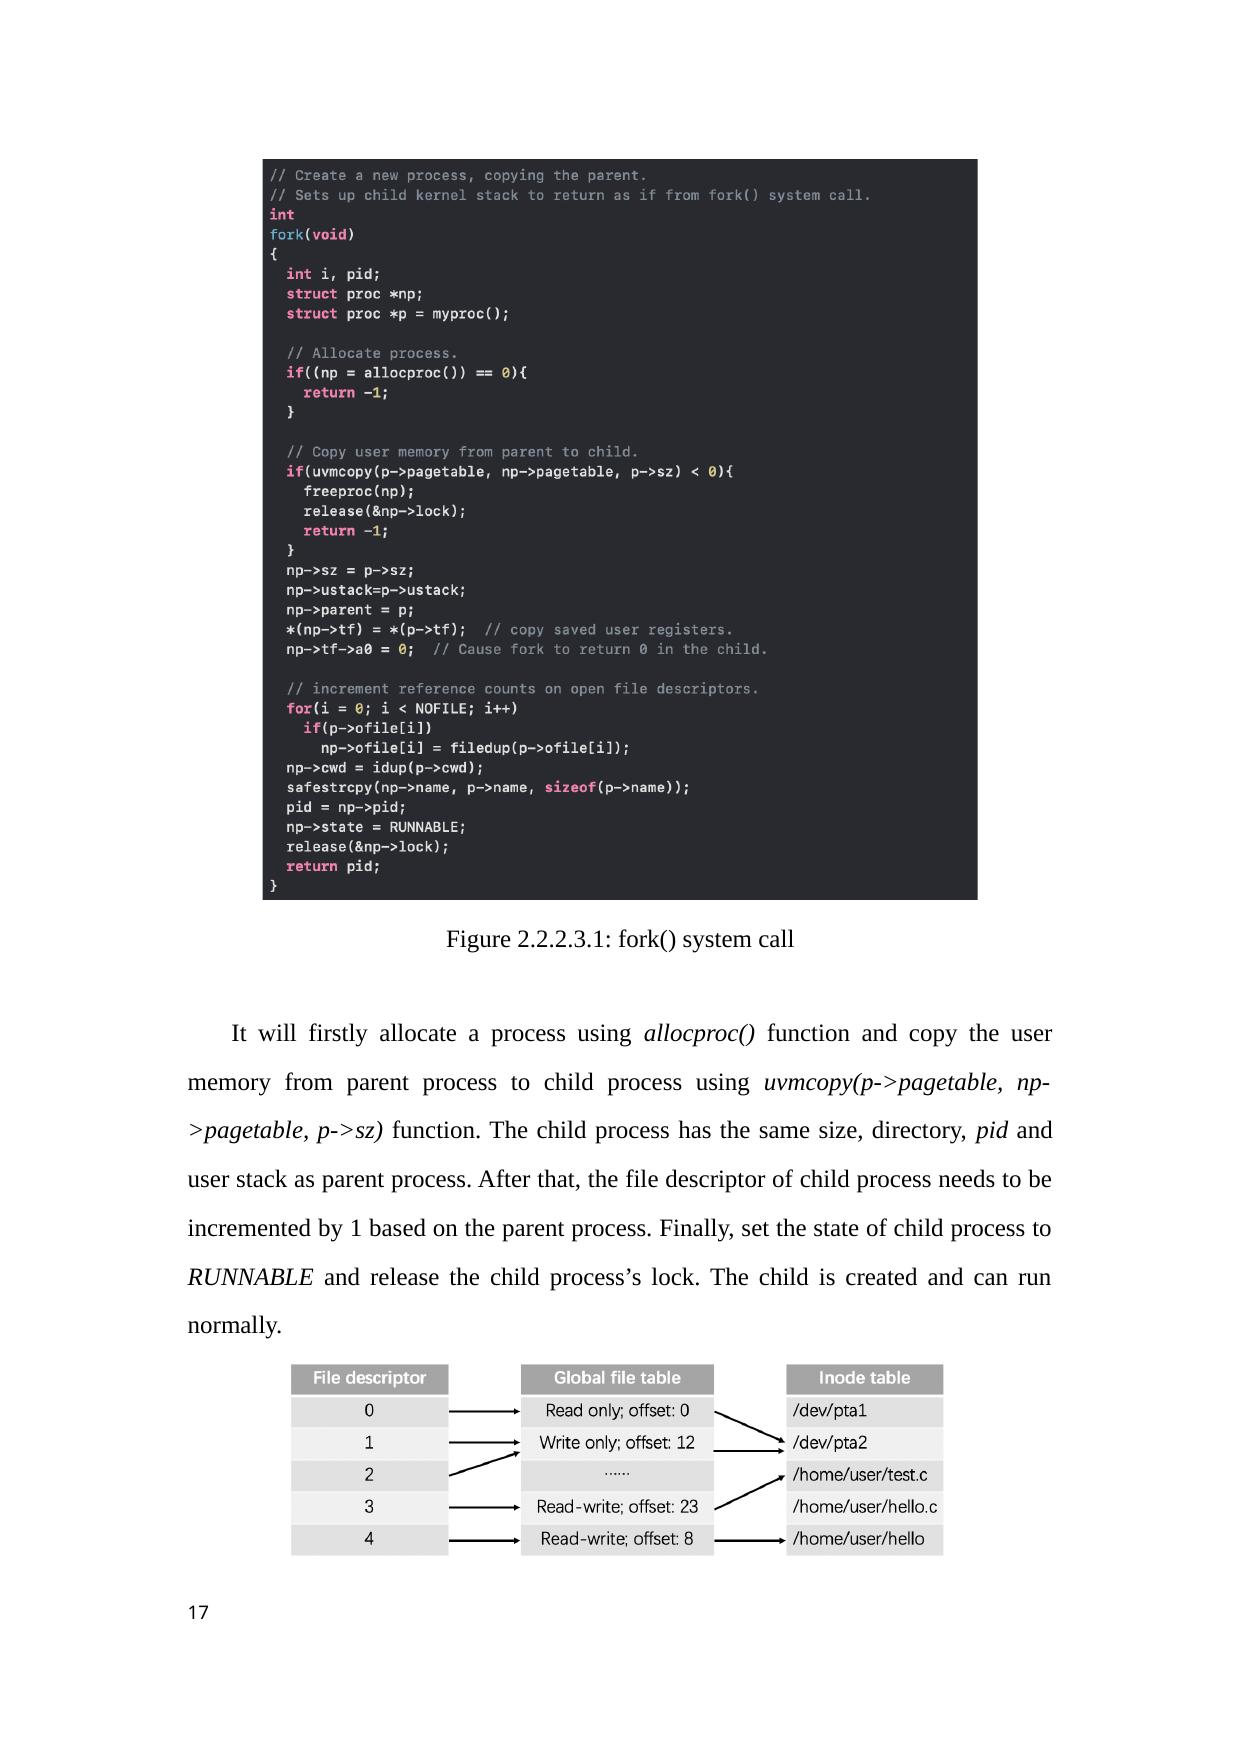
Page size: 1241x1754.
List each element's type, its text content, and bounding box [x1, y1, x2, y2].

picture [275, 1355, 965, 1566]
text Figure 2.2.2.3.1: fork() system call [187, 922, 1053, 955]
picture [262, 159, 978, 900]
text It will firstly allocate a process using allocproc() function and copy the user memory from parent process to child process using uvmcopy(p->pagetable, np->pagetable, p->sz) function. The child process has the same size, directory, pid and user stack as parent process. After that, the file descriptor of child process needs to be incremented by 1 based on the parent process. Finally, set the state of child process to RUNNABLE and release the child process’s lock. The child is created and can run normally. [187, 1016, 1053, 1341]
